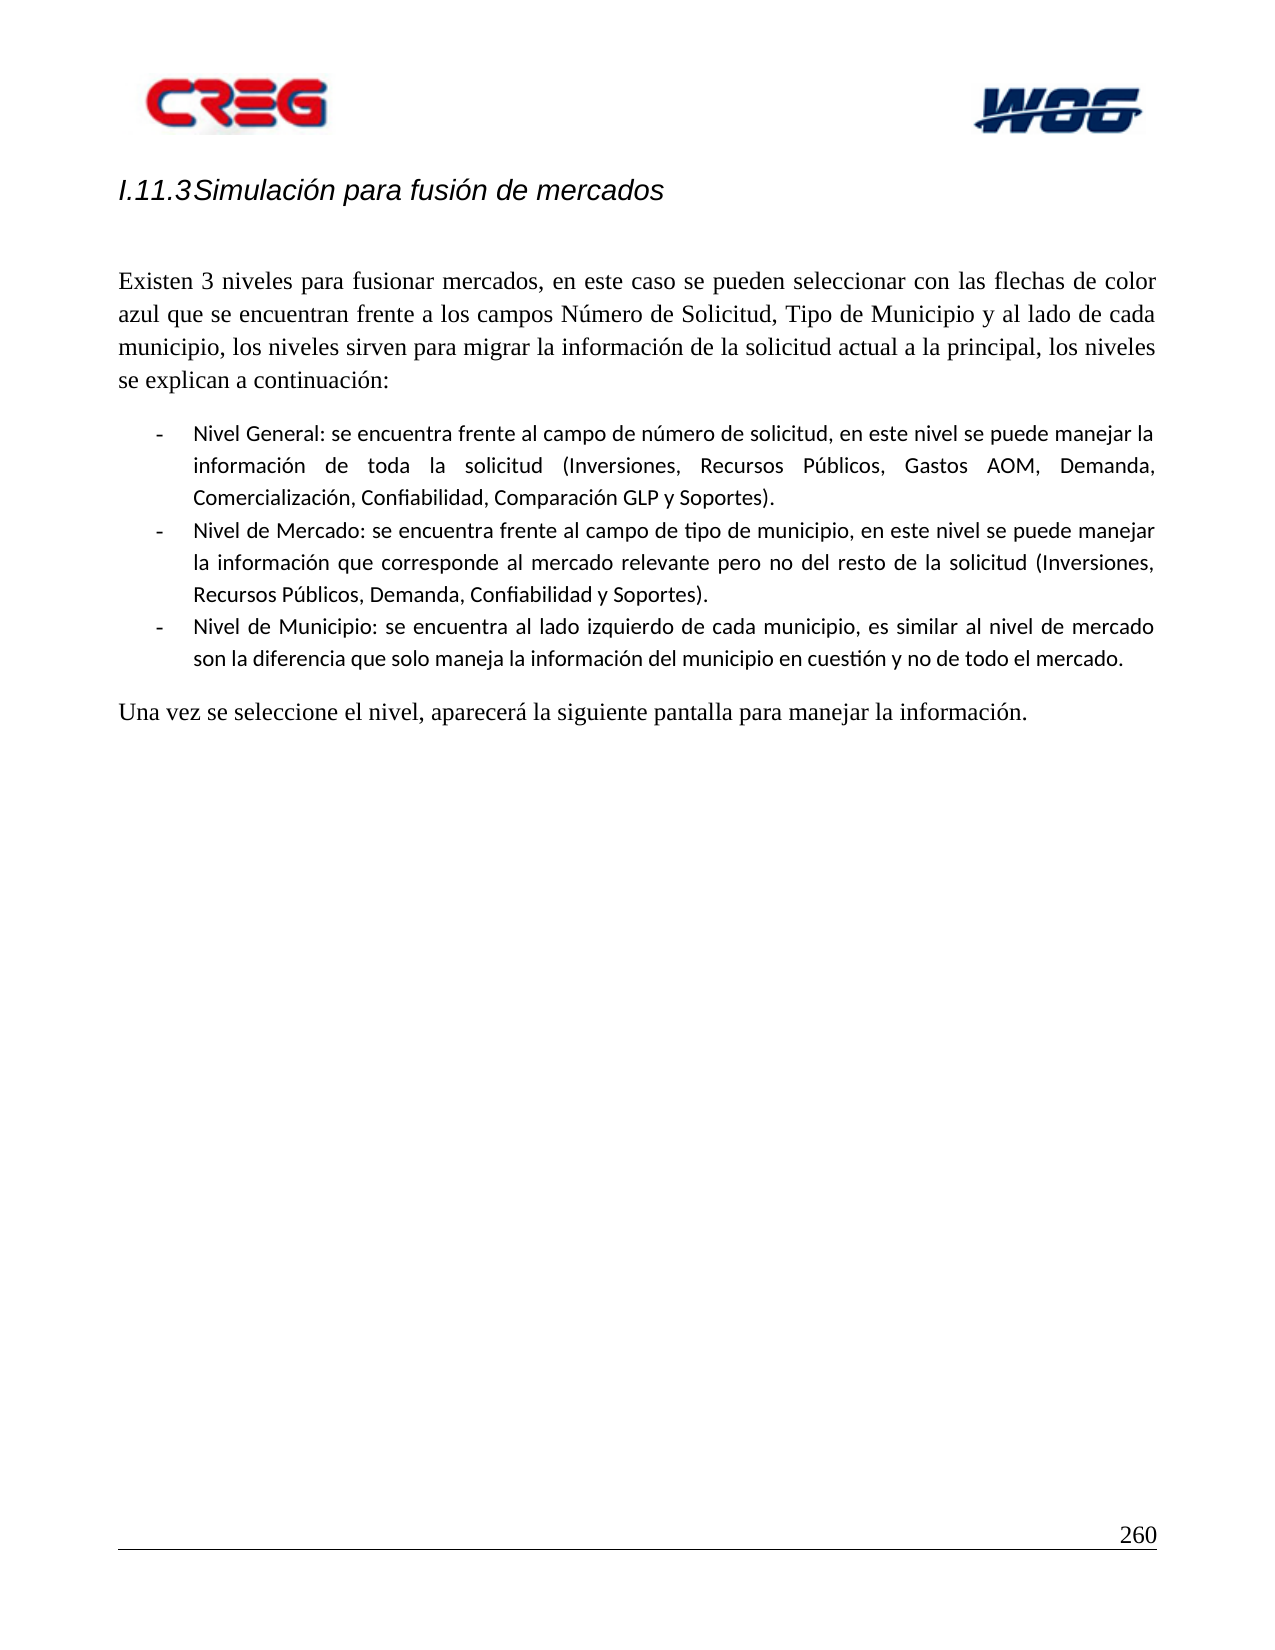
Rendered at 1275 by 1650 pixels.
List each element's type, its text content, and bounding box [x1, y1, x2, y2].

list Nivel General: se encuentra frente al campo de número de solicitud, en este nivel se puede manejar la información de toda la solicitud (Inversiones, Recursos Públicos, Gastos AOM, Demanda, Comercialización, Confiabilidad, Comparación GLP y Soportes). [156, 419, 1157, 512]
list Nivel de Mercado: se encuentra frente al campo de tipo de municipio, en este nivel se puede manejar la información que corresponde al mercado relevante pero no del resto de la solicitud (Inversiones, Recursos Públicos, Demanda, Confiabilidad y Soportes). [156, 516, 1157, 608]
subtitle Simulación para fusión de mercados [118, 173, 1157, 206]
picture [971, 83, 1147, 135]
picture [118, 73, 353, 135]
text Una vez se seleccione el nivel, aparecerá la siguiente pantalla para manejar la información. [118, 697, 1157, 726]
text Existen 3 niveles para fusionar mercados, en este caso se pueden seleccionar con las flechas de color azul que se encuentran frente a los campos Número de Solicitud, Tipo de Municipio y al lado de cada municipio, los niveles sirven para migrar la información de la solicitud actual a la principal, los niveles se explican a continuación: [118, 266, 1157, 394]
list Nivel de Municipio: se encuentra al lado izquierdo de cada municipio, es similar al nivel de mercado son la diferencia que solo maneja la información del municipio en cuestión y no de todo el mercado. [156, 612, 1157, 672]
